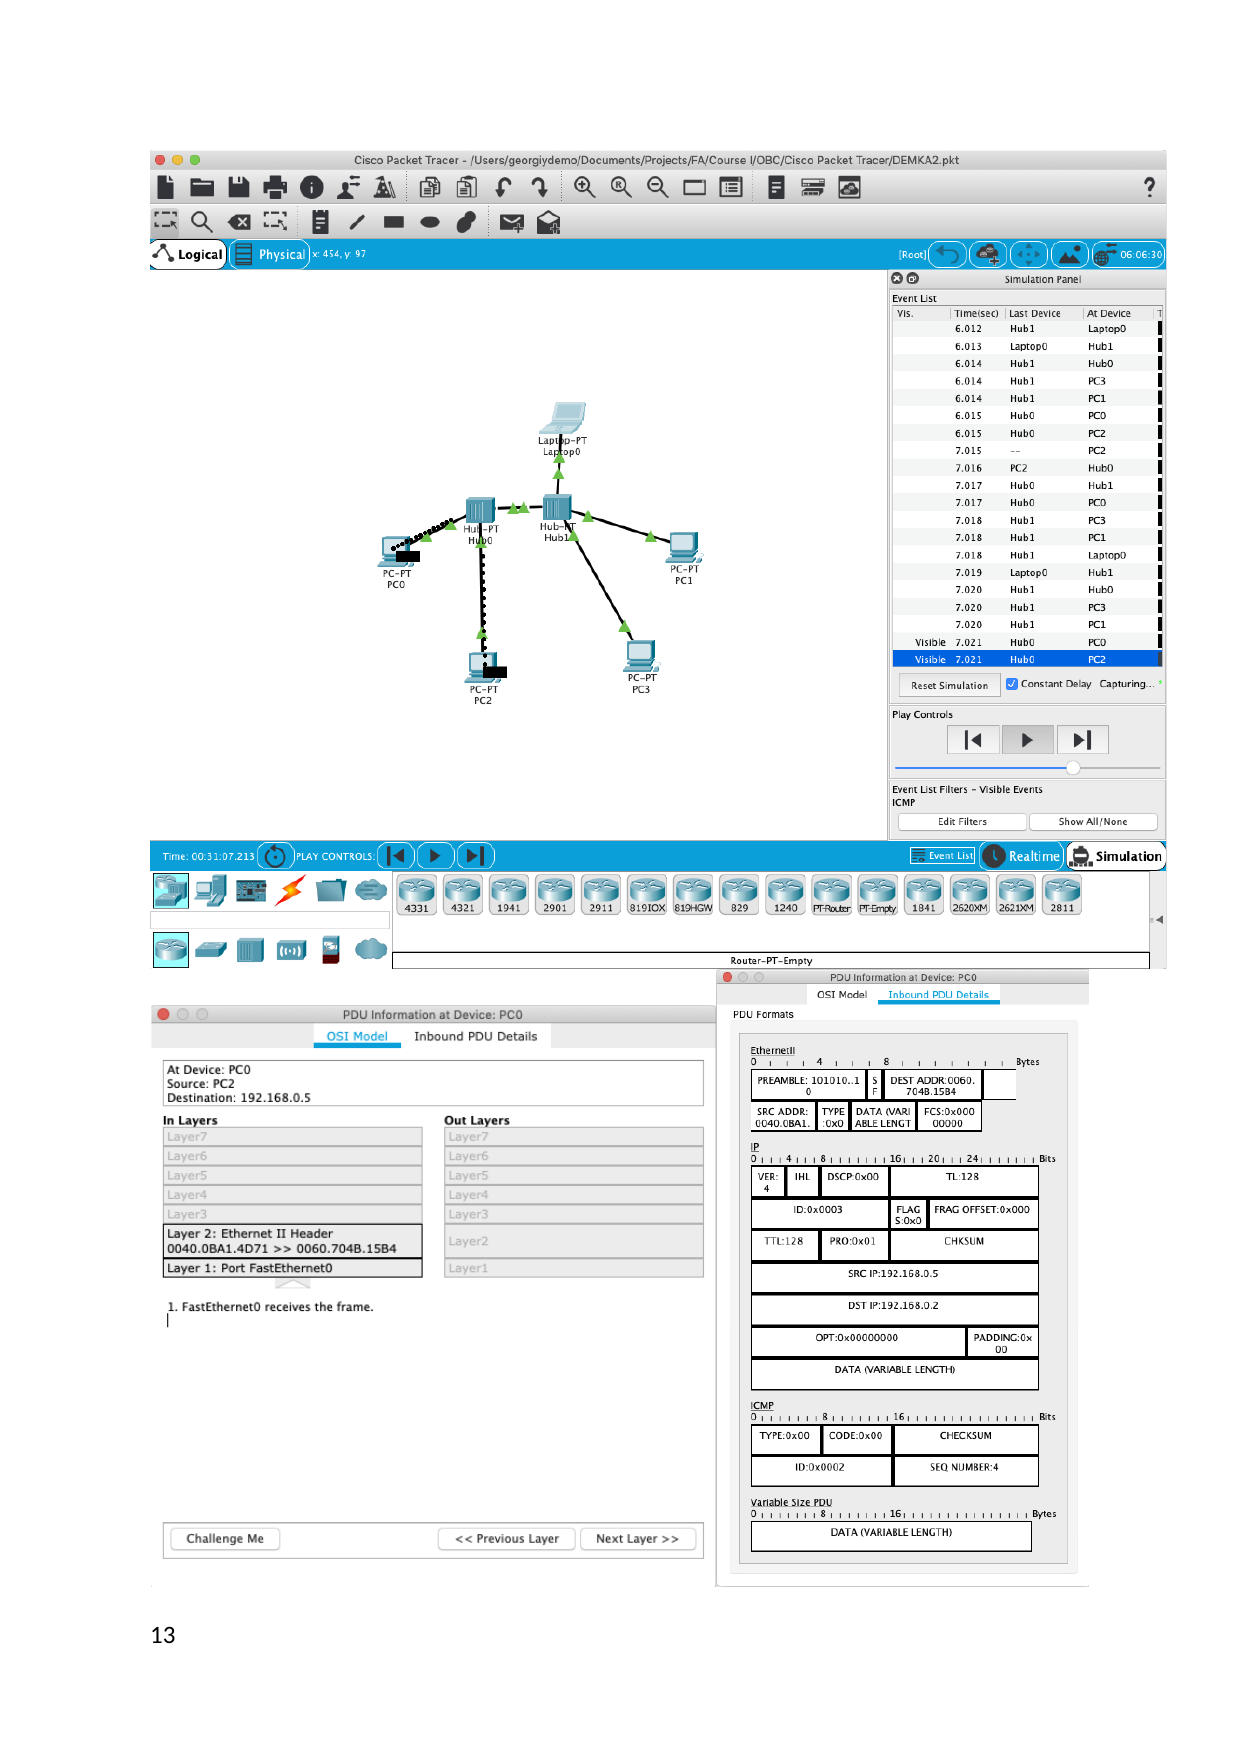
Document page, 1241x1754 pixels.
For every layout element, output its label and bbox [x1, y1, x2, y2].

picture [938, 246, 943, 255]
picture [431, 851, 439, 861]
picture [977, 244, 999, 265]
picture [264, 250, 271, 258]
picture [395, 850, 403, 861]
picture [468, 850, 476, 861]
picture [1060, 254, 1079, 263]
picture [1093, 251, 1108, 267]
picture [150, 150, 1167, 1587]
picture [983, 845, 1005, 867]
